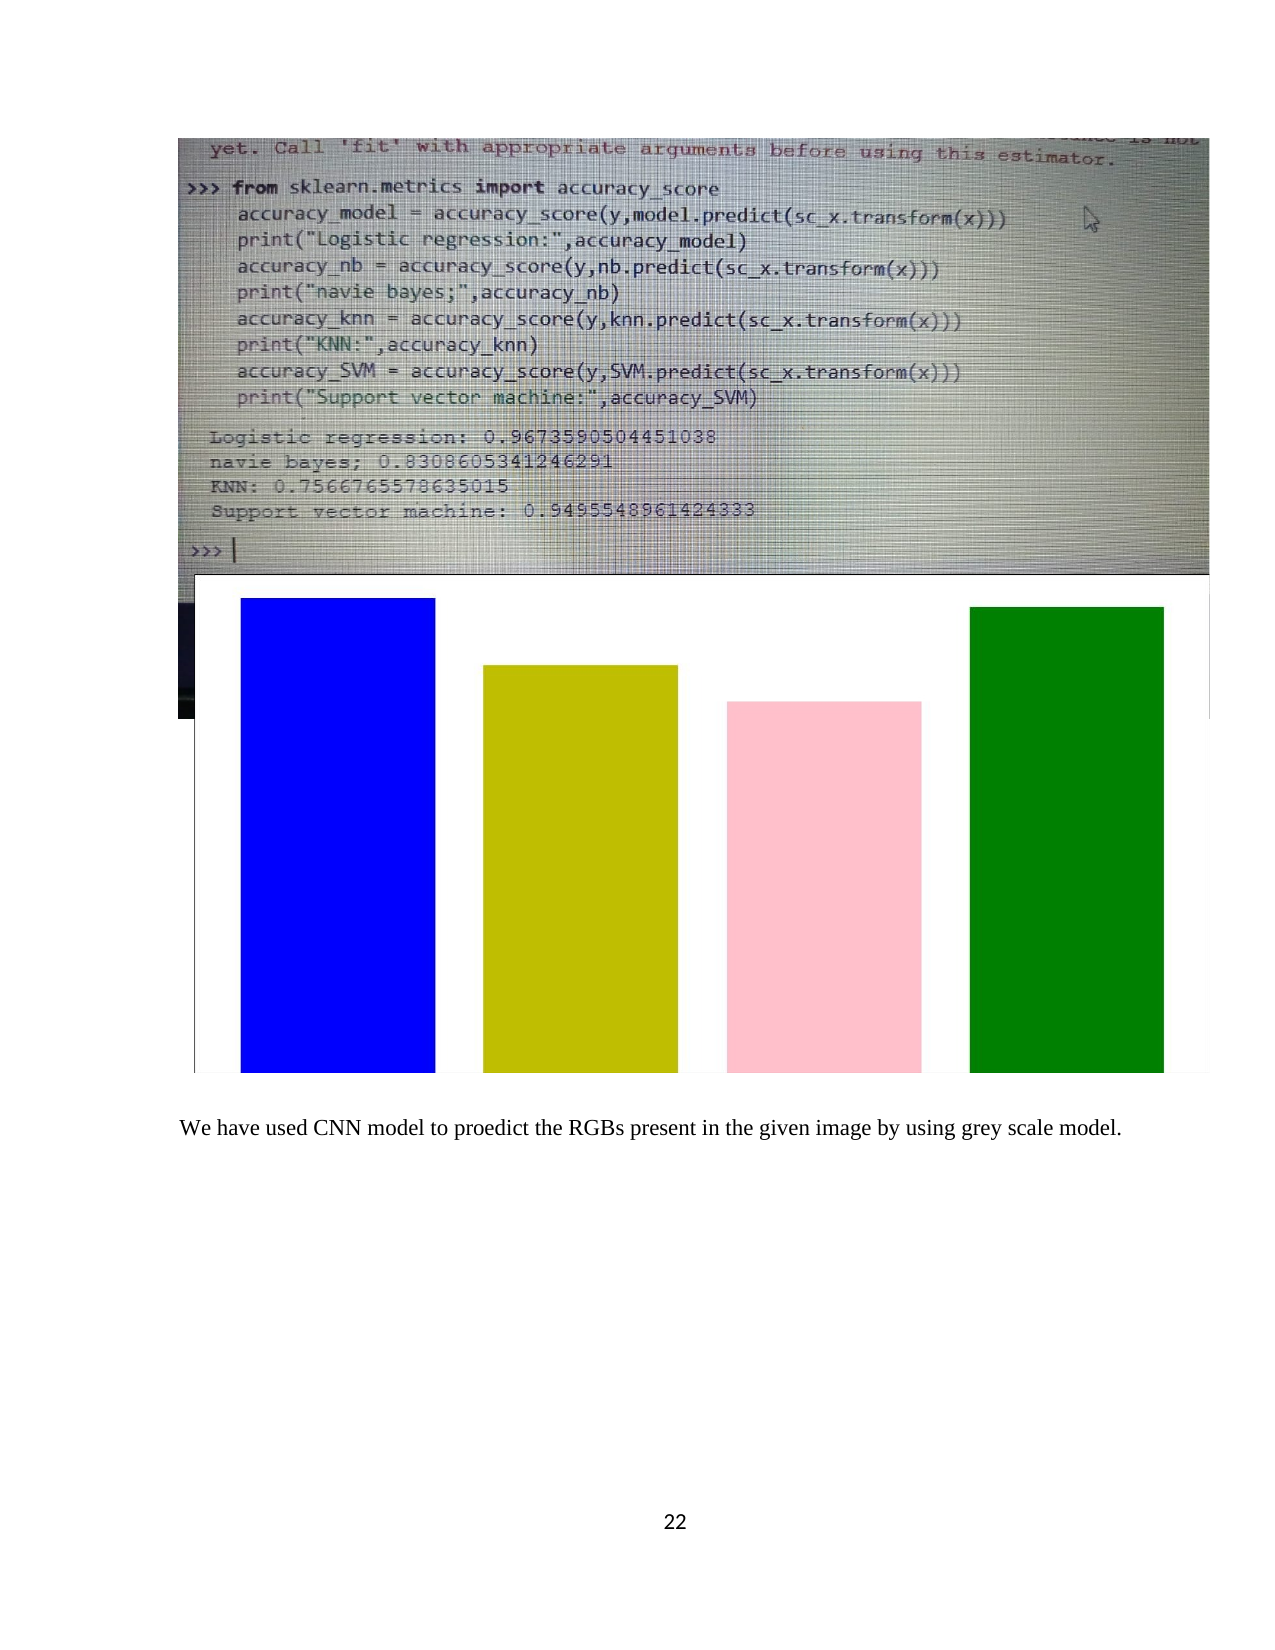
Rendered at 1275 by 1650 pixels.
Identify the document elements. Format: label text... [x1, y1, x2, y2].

text We have used CNN model to proedict the RGBs present in the given image by using grey scale model. [179, 1114, 1210, 1140]
picture [178, 138, 1210, 1073]
